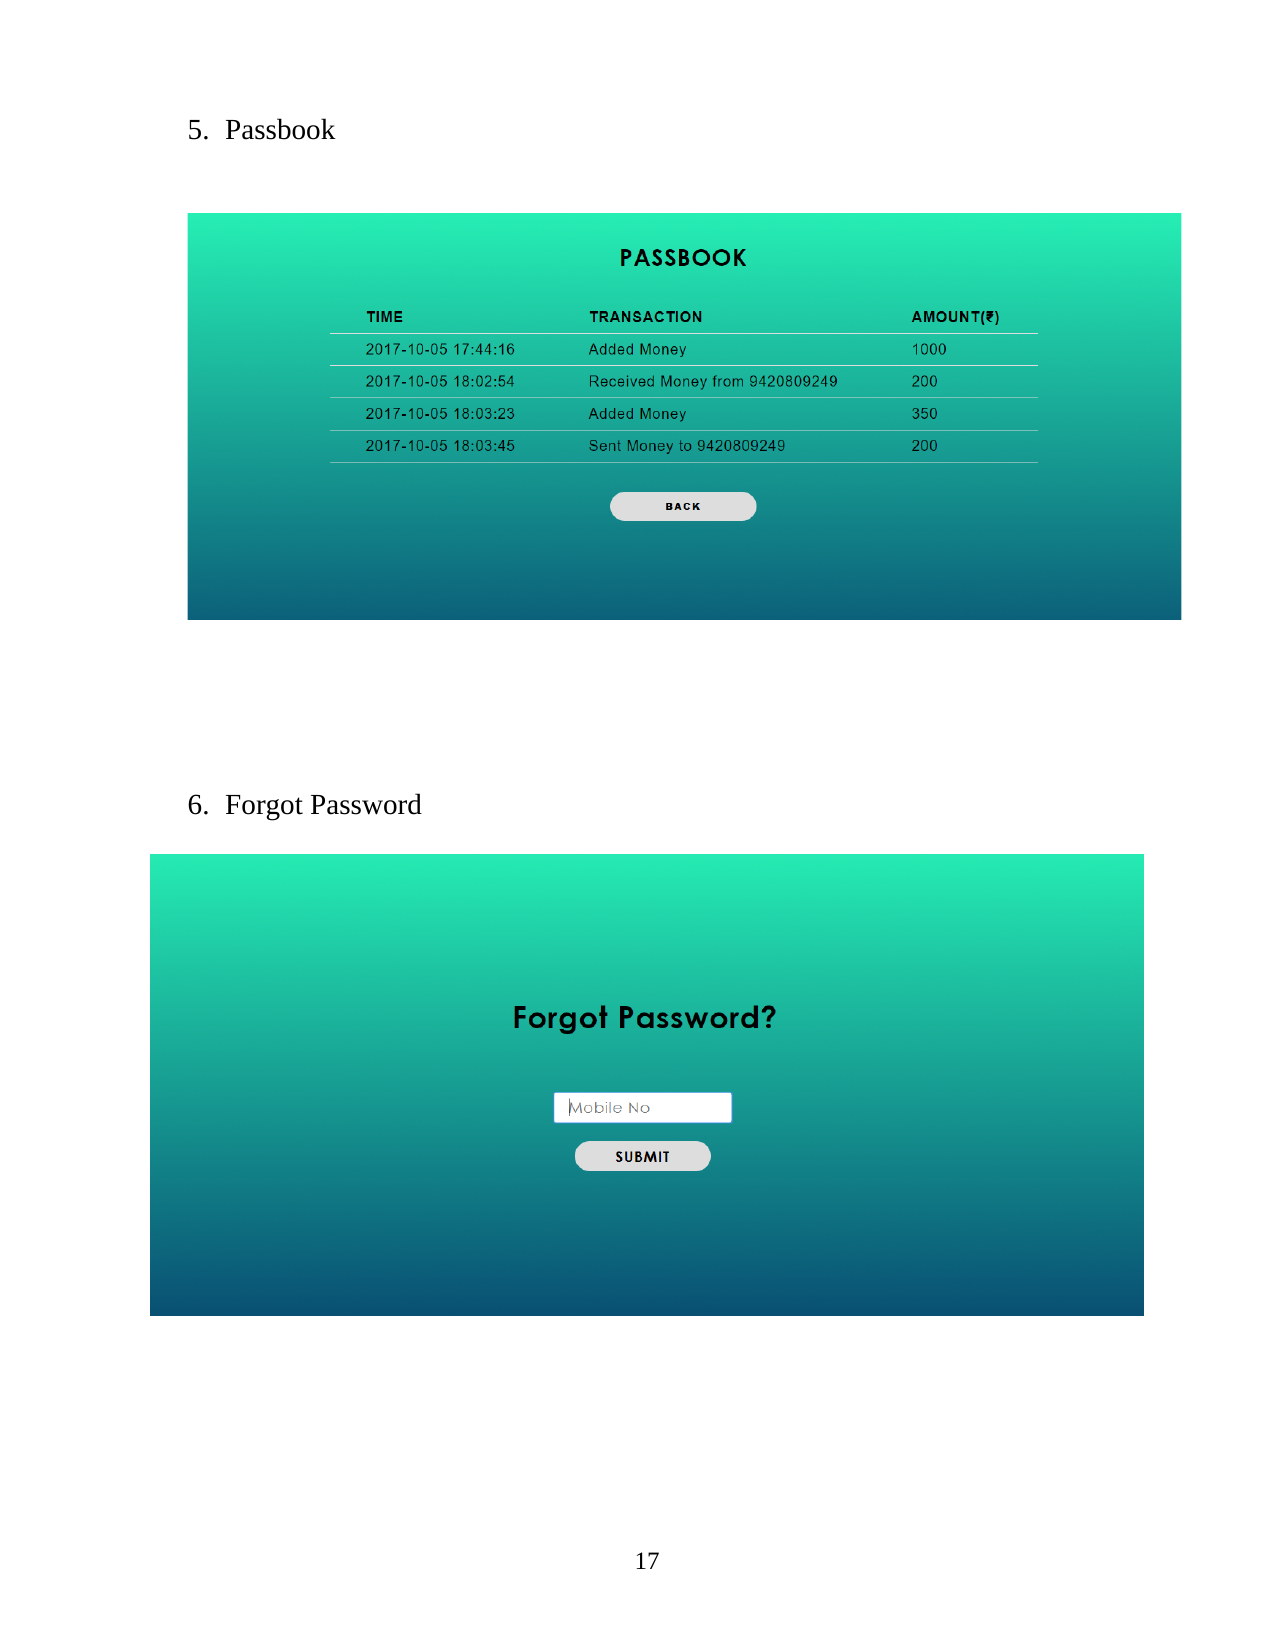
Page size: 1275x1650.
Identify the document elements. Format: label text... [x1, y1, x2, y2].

picture [187, 213, 1182, 620]
list Forgot Password [187, 787, 1144, 821]
list Passbook [187, 112, 1144, 146]
picture [150, 854, 1144, 1300]
